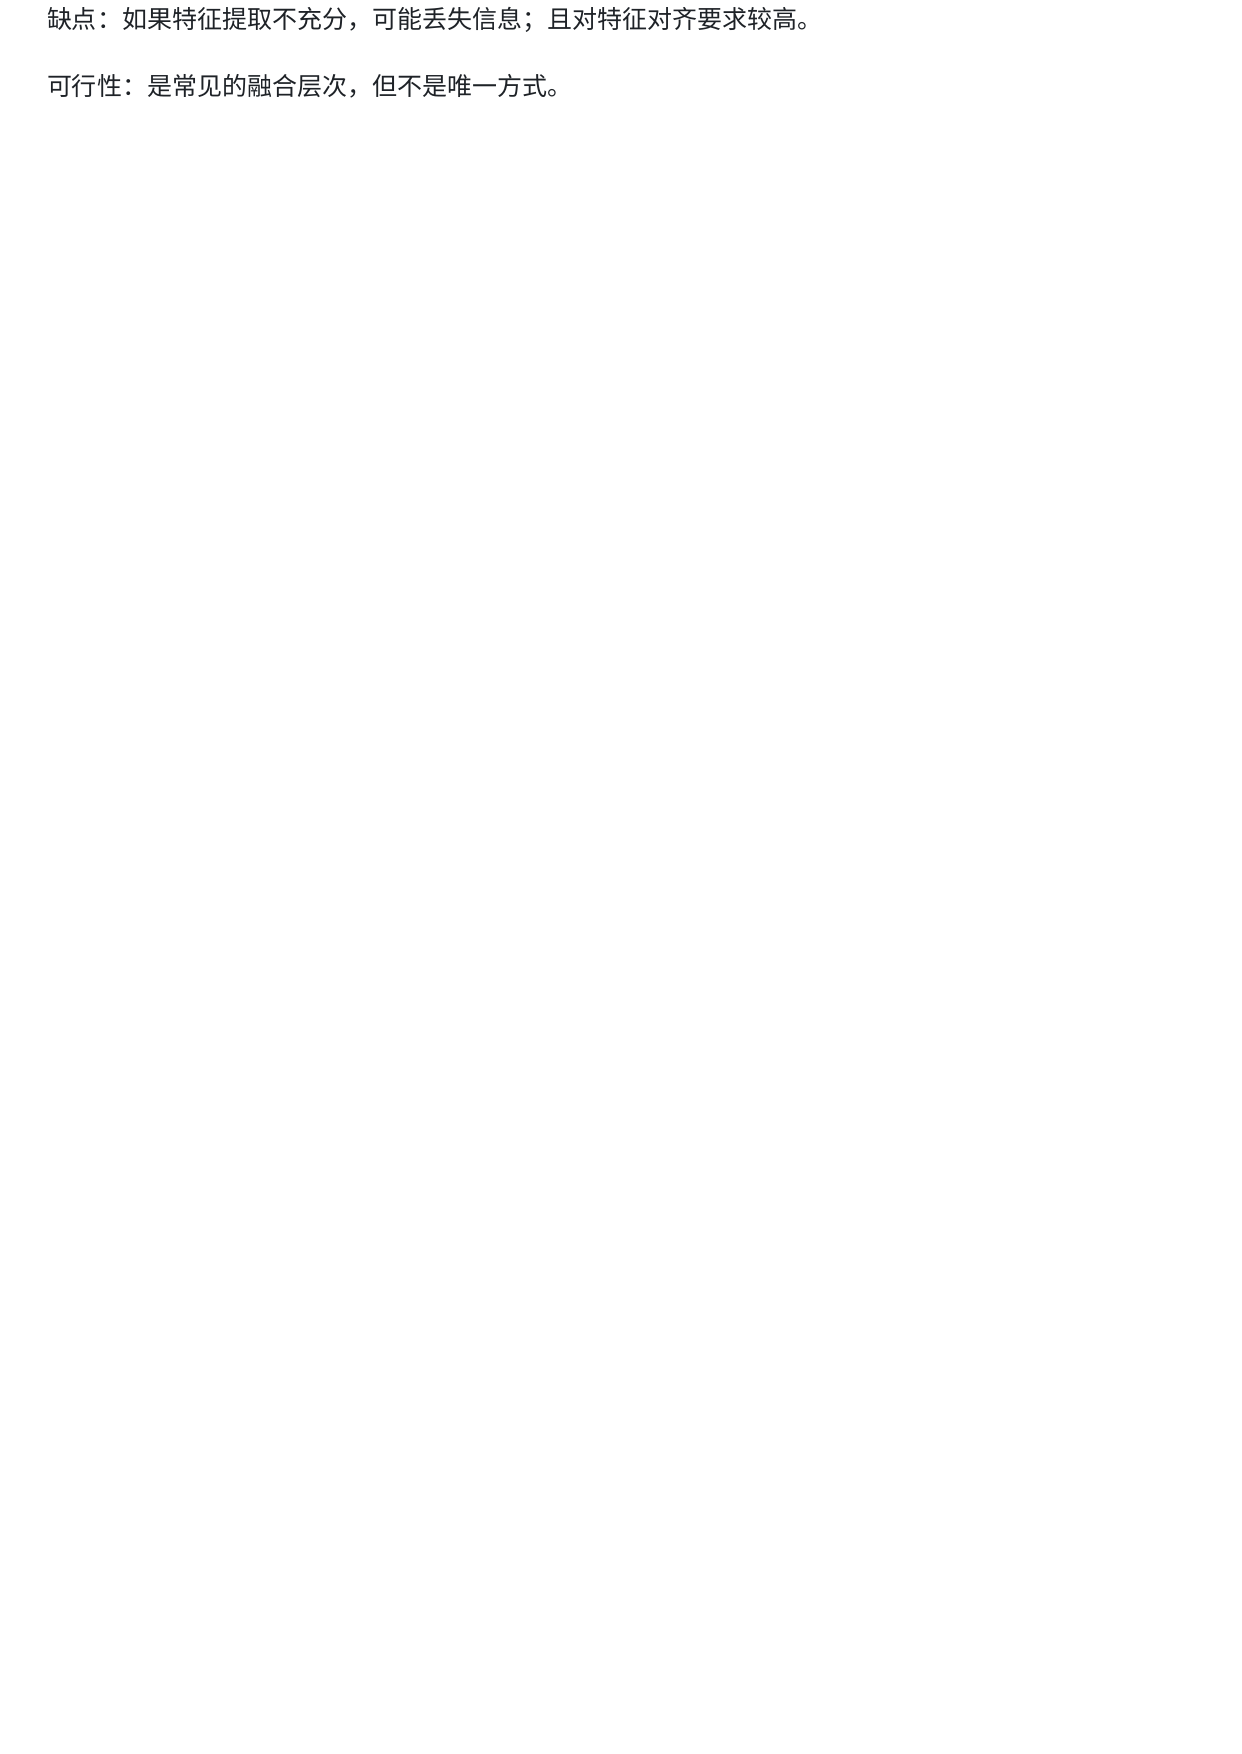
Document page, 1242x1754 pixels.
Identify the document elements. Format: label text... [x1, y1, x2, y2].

text 可行性：是常见的融合层次，但不是唯一方式。 [47, 66, 1241, 102]
text 缺点：如果特征提取不充分，可能丢失信息；且对特征对齐要求较高。 [47, 0, 1241, 36]
